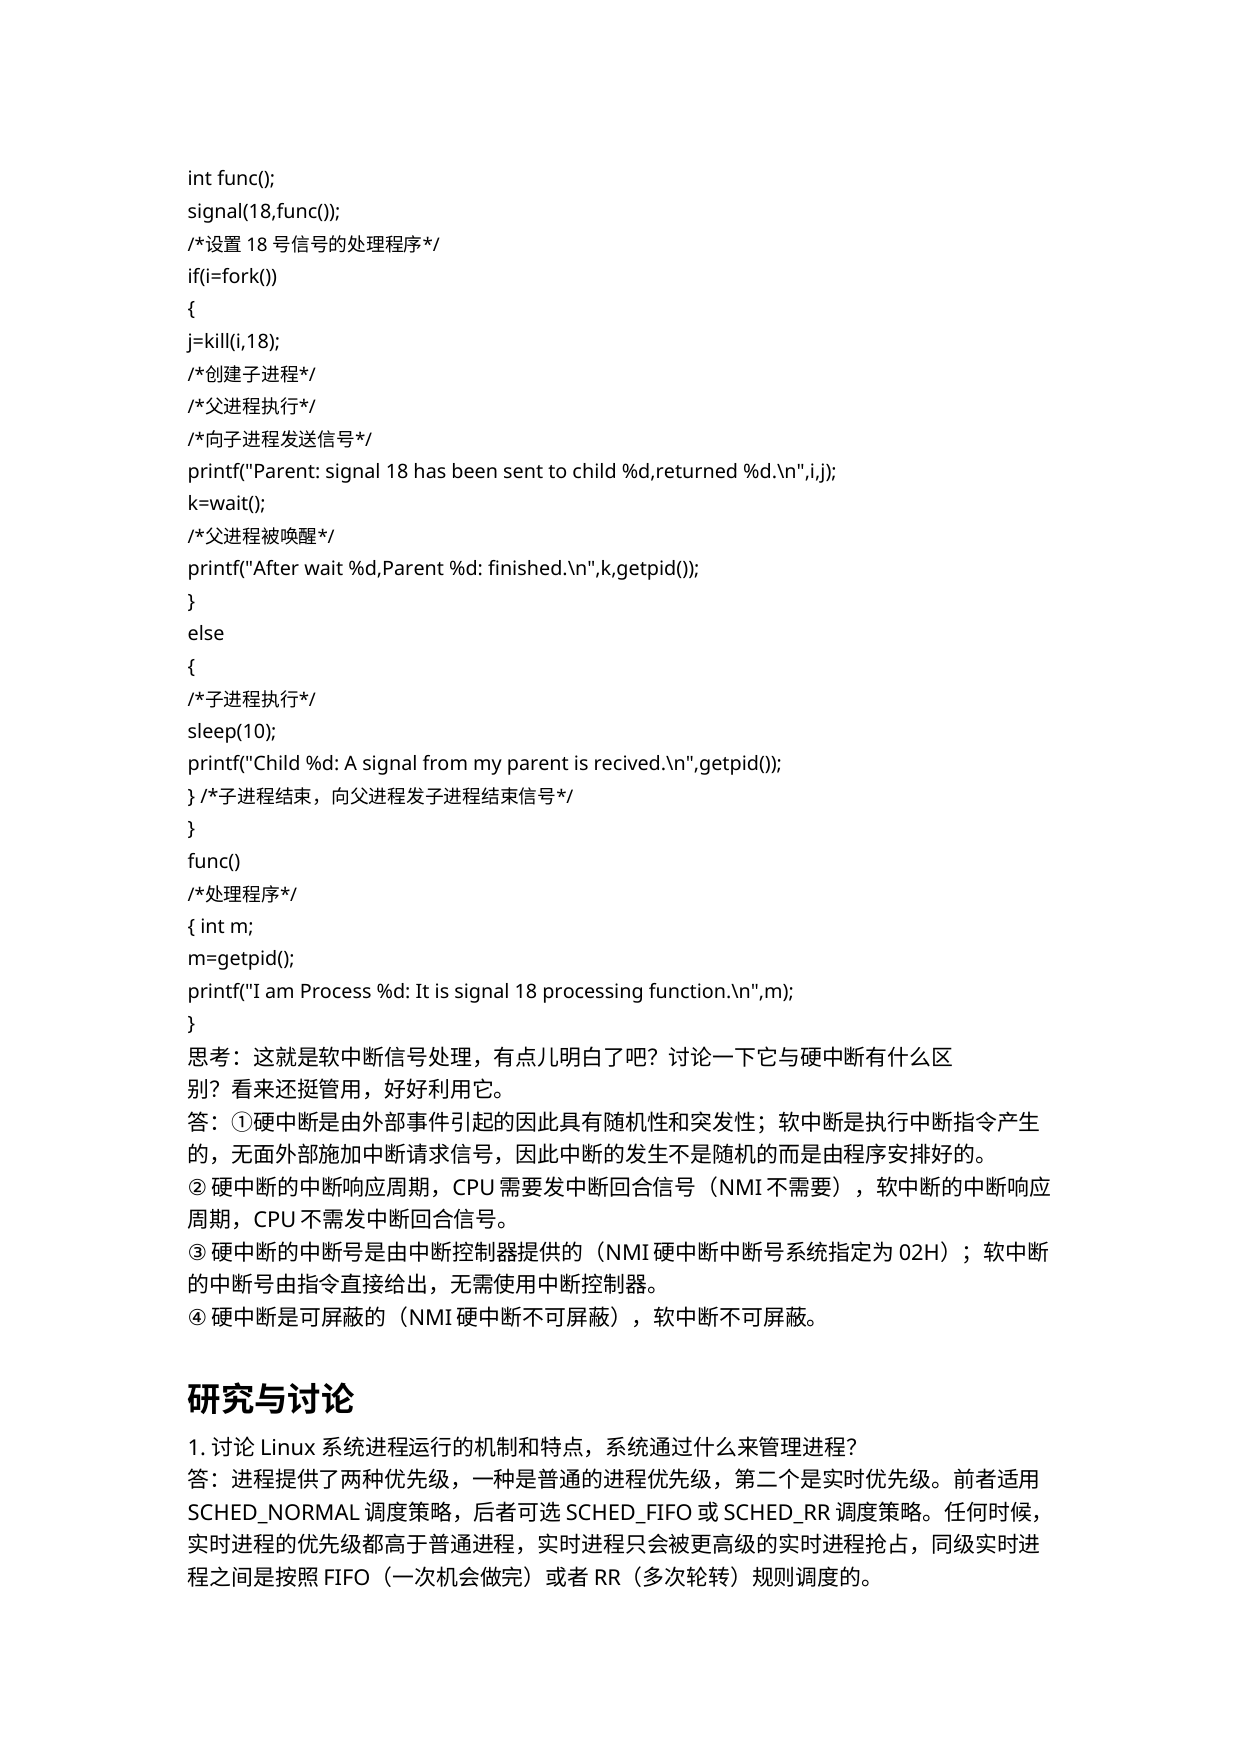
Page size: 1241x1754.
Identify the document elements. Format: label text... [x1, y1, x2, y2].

text /*向子进程发送信号*/ [187, 422, 1053, 454]
text 别？看来还挺管用，好好利用它。 [187, 1072, 1053, 1104]
text printf("Child %d: A signal from my parent is recived.\n",getpid()); [187, 747, 1053, 779]
text { [187, 649, 1053, 682]
text 答：进程提供了两种优先级，一种是普通的进程优先级，第二个是实时优先级。前者适用SCHED_NORMAL调度策略，后者可选SCHED_FIFO或SCHED_RR调度策略。任何时候，实时进程的优先级都高于普通进程，实时进程只会被更高级的实时进程抢占，同级实时进程之间是按照FIFO（一次机会做完）或者RR（多次轮转）规则调度的。 [187, 1462, 1053, 1592]
text { [187, 292, 1053, 324]
text ②硬中断的中断响应周期，CPU需要发中断回合信号（NMI不需要），软中断的中断响应周期，CPU不需发中断回合信号。 [187, 1169, 1053, 1234]
text printf("I am Process %d: It is signal 18 processing function.\n",m); [187, 974, 1053, 1007]
text } [187, 812, 1053, 844]
text 1. 讨论Linux 系统进程运行的机制和特点，系统通过什么来管理进程？ [187, 1429, 1053, 1462]
text signal(18,func()); [187, 194, 1053, 227]
text { int m; [187, 909, 1053, 942]
text /*子进程执行*/ [187, 682, 1053, 714]
text printf("After wait %d,Parent %d: finished.\n",k,getpid()); [187, 552, 1053, 584]
text j=kill(i,18); [187, 324, 1053, 357]
text /*设置18 号信号的处理程序*/ [187, 227, 1053, 259]
text ④硬中断是可屏蔽的（NMI硬中断不可屏蔽），软中断不可屏蔽。 [187, 1299, 1053, 1332]
text 思考：这就是软中断信号处理，有点儿明白了吧？讨论一下它与硬中断有什么区 [187, 1039, 1053, 1072]
text if(i=fork()) [187, 259, 1053, 292]
text printf("Parent: signal 18 has been sent to child %d,returned %d.\n",i,j); [187, 454, 1053, 487]
text func() [187, 844, 1053, 877]
text /*创建子进程*/ [187, 357, 1053, 389]
text 研究与讨论 [187, 1364, 1053, 1429]
text m=getpid(); [187, 942, 1053, 974]
text ③硬中断的中断号是由中断控制器提供的（NMI硬中断中断号系统指定为02H）；软中断的中断号由指令直接给出，无需使用中断控制器。 [187, 1234, 1053, 1299]
text int func(); [187, 162, 1053, 194]
text sleep(10); [187, 714, 1053, 747]
text else [187, 617, 1053, 649]
text } [187, 1007, 1053, 1039]
text } /*子进程结束，向父进程发子进程结束信号*/ [187, 779, 1053, 812]
text /*父进程执行*/ [187, 389, 1053, 422]
text /*处理程序*/ [187, 877, 1053, 909]
text /*父进程被唤醒*/ [187, 519, 1053, 552]
text 答：①硬中断是由外部事件引起的因此具有随机性和突发性；软中断是执行中断指令产生的，无面外部施加中断请求信号，因此中断的发生不是随机的而是由程序安排好的。 [187, 1104, 1053, 1169]
text } [187, 584, 1053, 617]
text k=wait(); [187, 487, 1053, 519]
